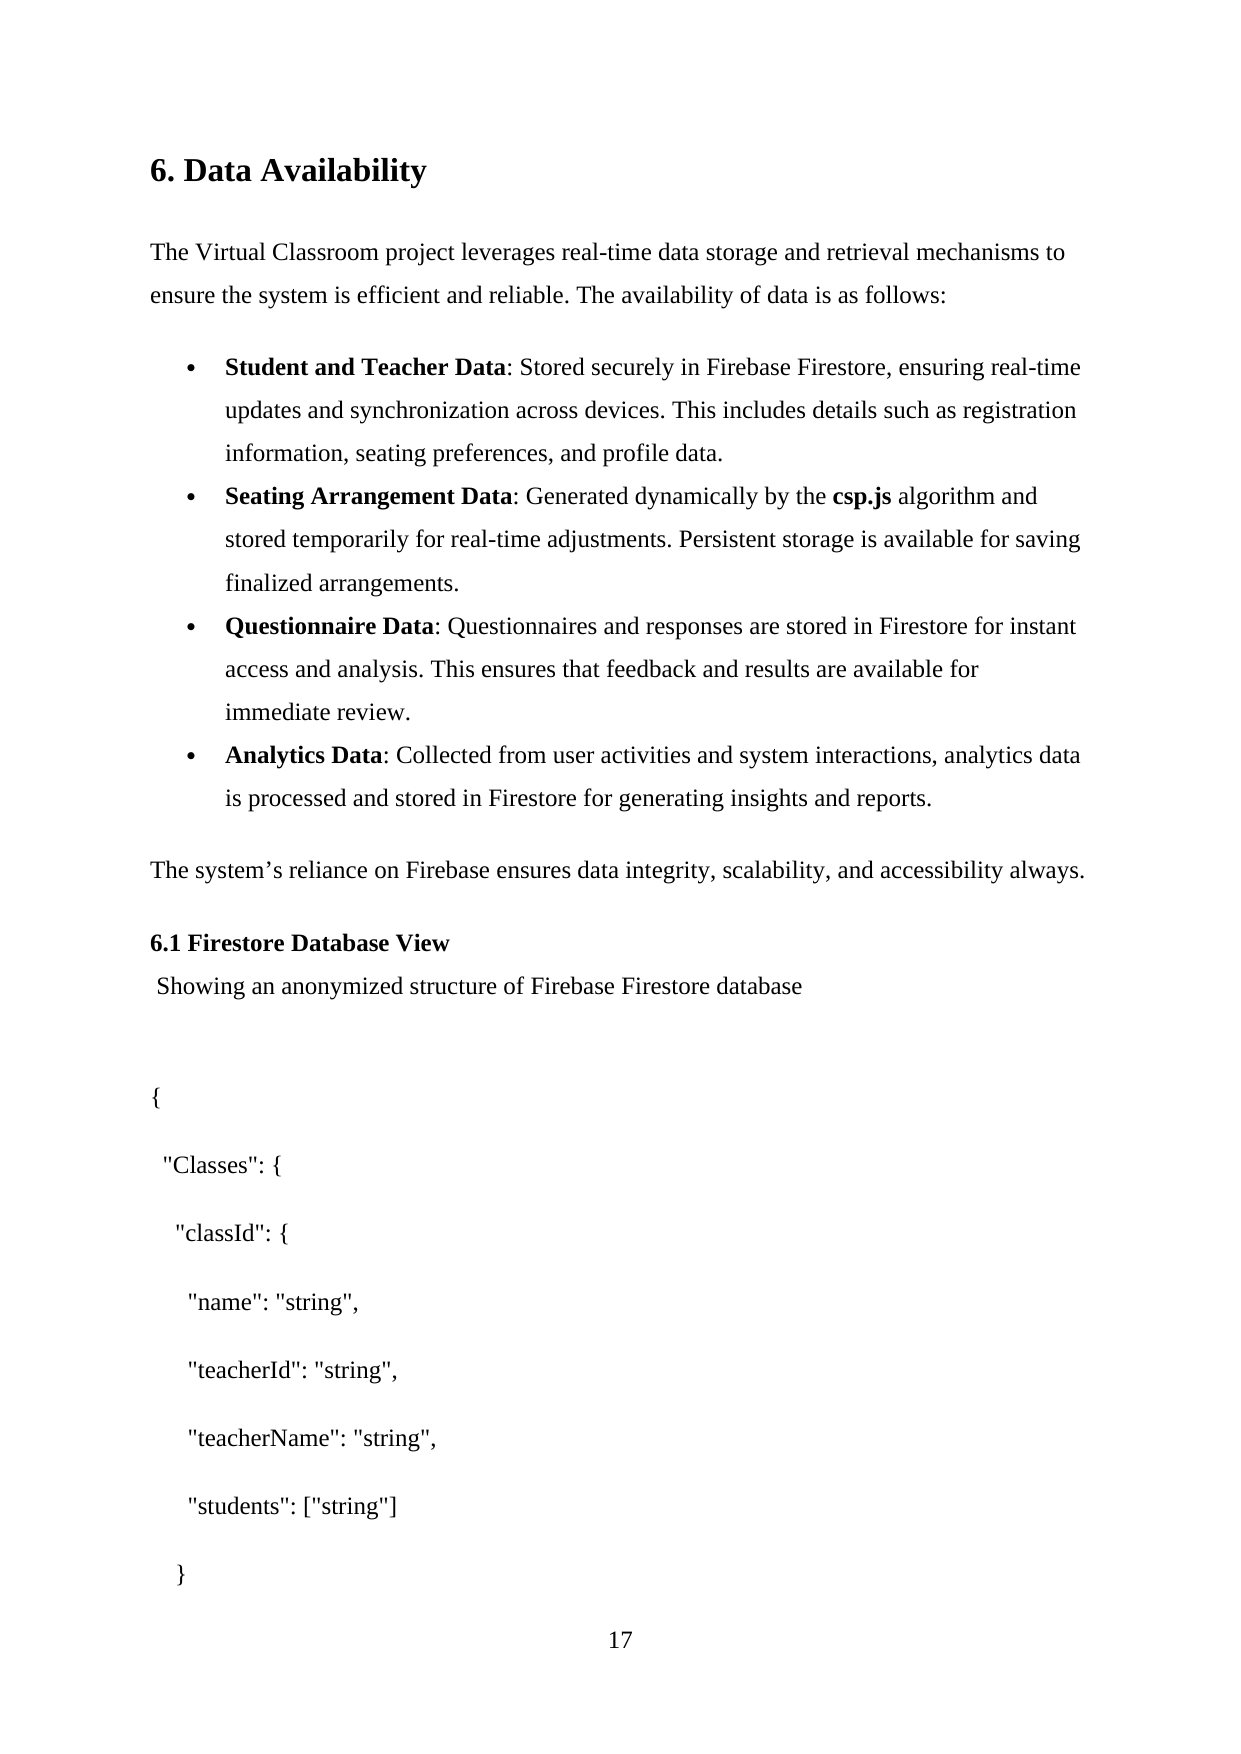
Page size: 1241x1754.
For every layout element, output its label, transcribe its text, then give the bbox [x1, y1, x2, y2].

text 6.1 Firestore Database View [150, 928, 1090, 957]
text The Virtual Classroom project leverages real-time data storage and retrieval mechanisms to ensure the system is efficient and reliable. The availability of data is as follows: [150, 237, 1090, 308]
text "Classes": { [150, 1150, 1090, 1179]
text Showing an anonymized structure of Firebase Firestore database [150, 971, 1090, 1000]
text "classId": { [150, 1218, 1090, 1247]
text "teacherId": "string", [150, 1355, 1090, 1383]
text "name": "string", [150, 1287, 1090, 1315]
list Student and Teacher Data: Stored securely in Firebase Firestore, ensuring real-time updates and synchronization across devices. This includes details such as registration information, seating preferences, and profile data. [187, 352, 1090, 467]
text { [150, 1082, 1090, 1111]
list Questionnaire Data: Questionnaires and responses are stored in Firestore for instant access and analysis. This ensures that feedback and results are available for immediate review. [187, 611, 1090, 726]
text "teacherName": "string", [150, 1423, 1090, 1452]
list Analytics Data: Collected from user activities and system interactions, analytics data is processed and stored in Firestore for generating insights and reports. [187, 740, 1090, 812]
text 6. Data Availability [150, 150, 1044, 188]
text The system’s reliance on Firebase ensures data integrity, scalability, and accessibility always. [150, 856, 1090, 884]
text } [150, 1559, 1090, 1588]
text "students": ["string"] [150, 1491, 1090, 1520]
list Seating Arrangement Data: Generated dynamically by the csp.js algorithm and stored temporarily for real-time adjustments. Persistent storage is available for saving finalized arrangements. [187, 481, 1090, 596]
